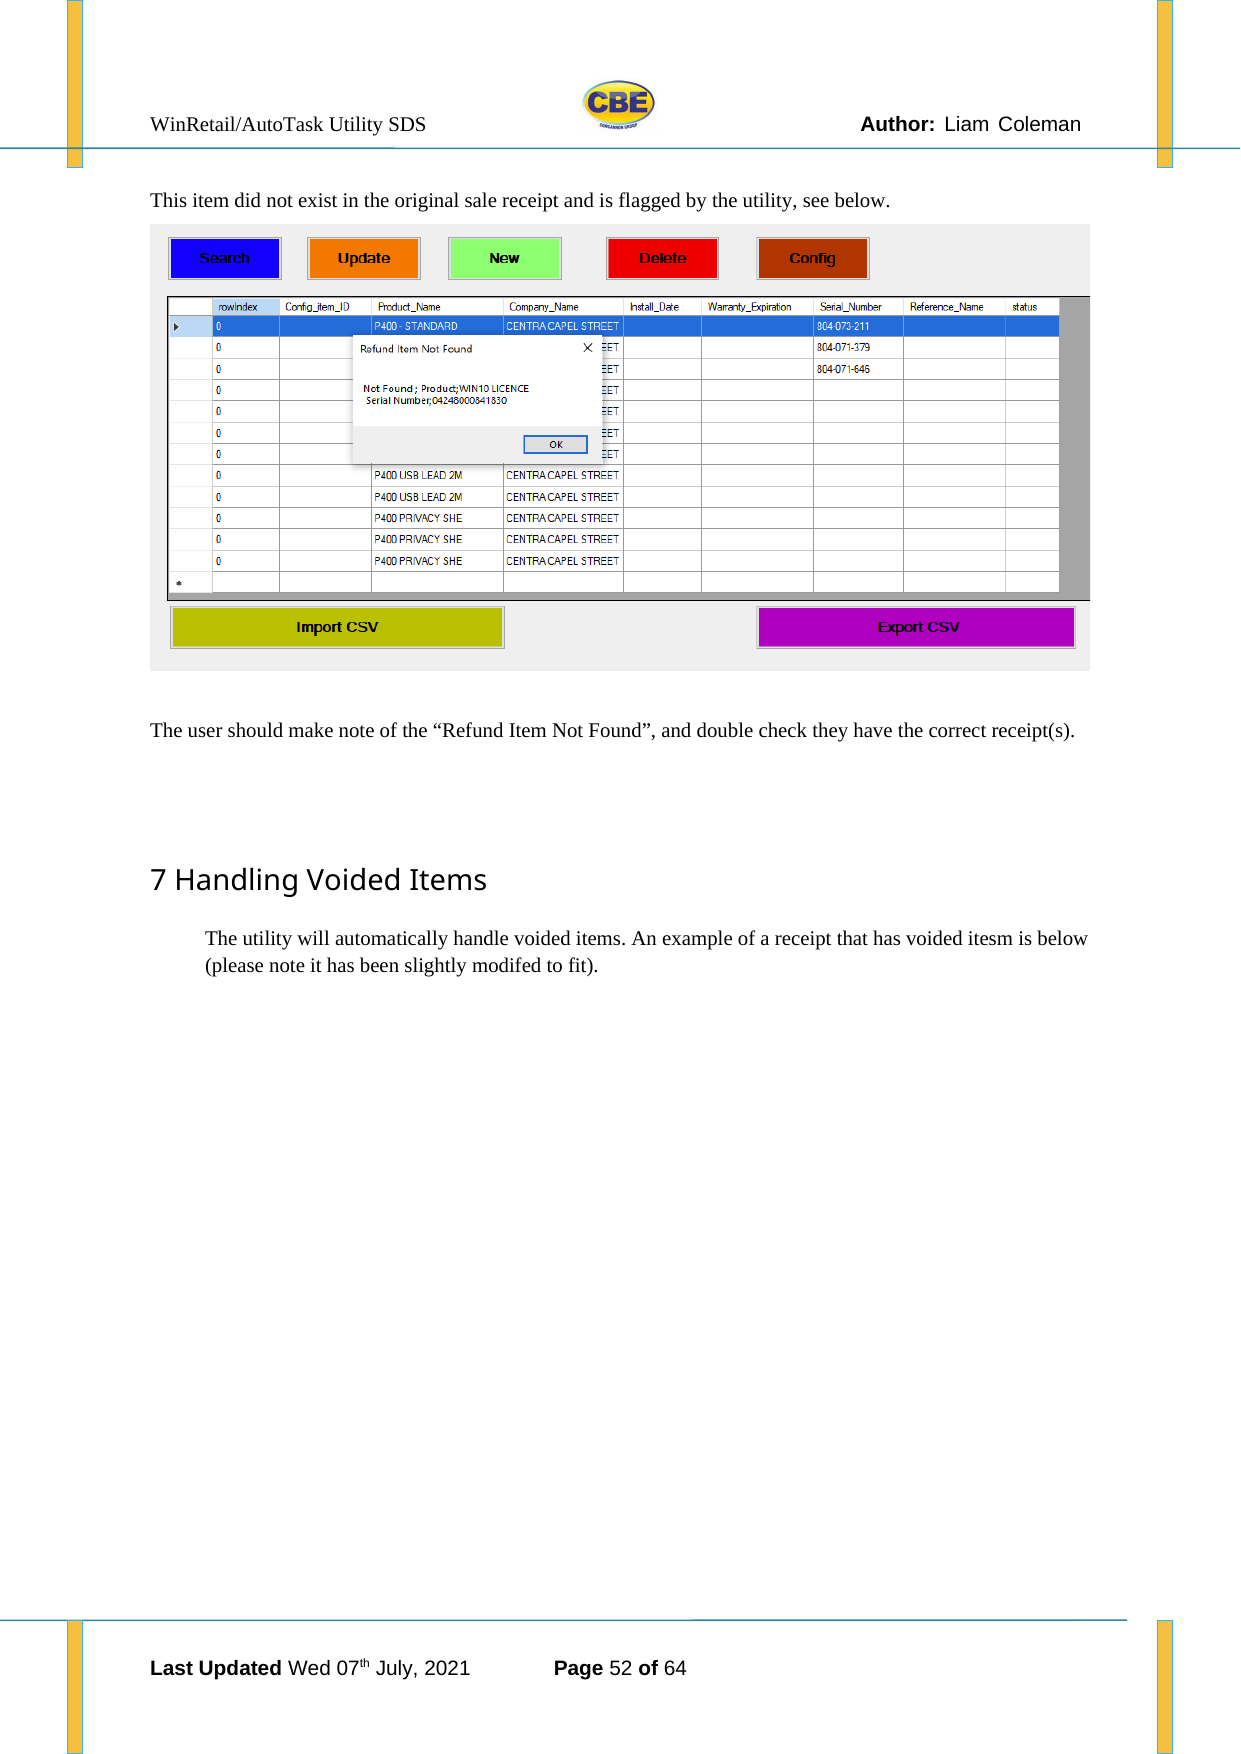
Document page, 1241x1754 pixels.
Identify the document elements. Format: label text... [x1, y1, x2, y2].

picture [577, 77, 663, 132]
subtitle l [150, 859, 1090, 899]
picture [150, 224, 1091, 671]
